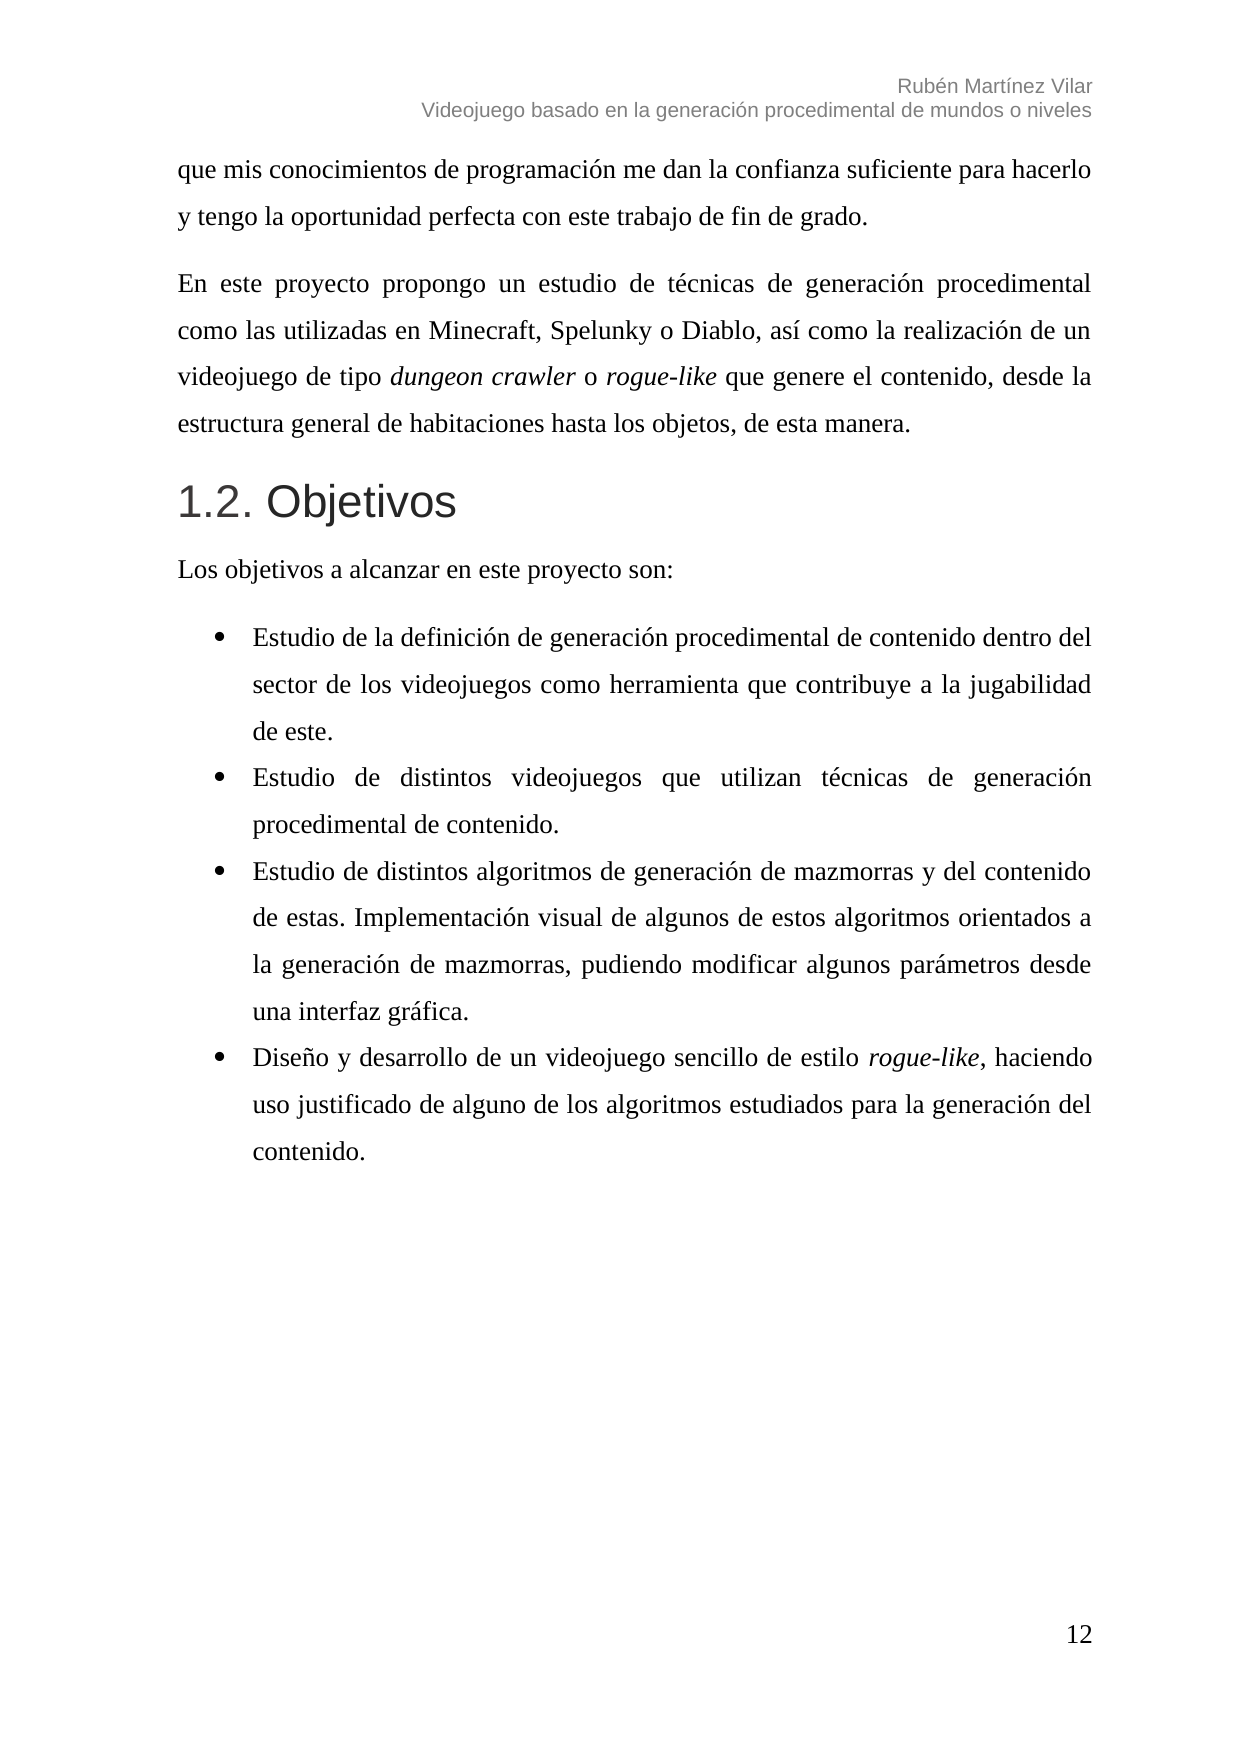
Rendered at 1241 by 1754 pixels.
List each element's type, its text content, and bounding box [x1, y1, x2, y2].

list Diseño y desarrollo de un videojuego sencillo de estilo rogue-like, haciendo uso justificado de alguno de los algoritmos estudiados para la generación del contenido. [215, 1041, 1092, 1166]
text Los objetivos a alcanzar en este proyecto son: [177, 554, 1092, 585]
list Estudio de distintos videojuegos que utilizan técnicas de generación procedimental de contenido. [215, 761, 1092, 839]
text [177, 153, 1092, 231]
list Estudio de distintos algoritmos de generación de mazmorras y del contenido de estas. Implementación visual de algunos de estos algoritmos orientados a la generación de mazmorras, pudiendo modificar algunos parámetros desde una interfaz gráfica. [215, 855, 1092, 1026]
subtitle Objetivos [177, 474, 1092, 527]
text En este proyecto propongo un estudio de técnicas de generación procedimental como las utilizadas en Minecraft, Spelunky o Diablo, así como la realización de un videojuego de tipo dungeon crawler o rogue-like que genere el contenido, desde la estructura general de habitaciones hasta los objetos, de esta manera. [177, 267, 1092, 438]
list Estudio de la definición de generación procedimental de contenido dentro del sector de los videojuegos como herramienta que contribuye a la jugabilidad de este. [215, 621, 1092, 746]
